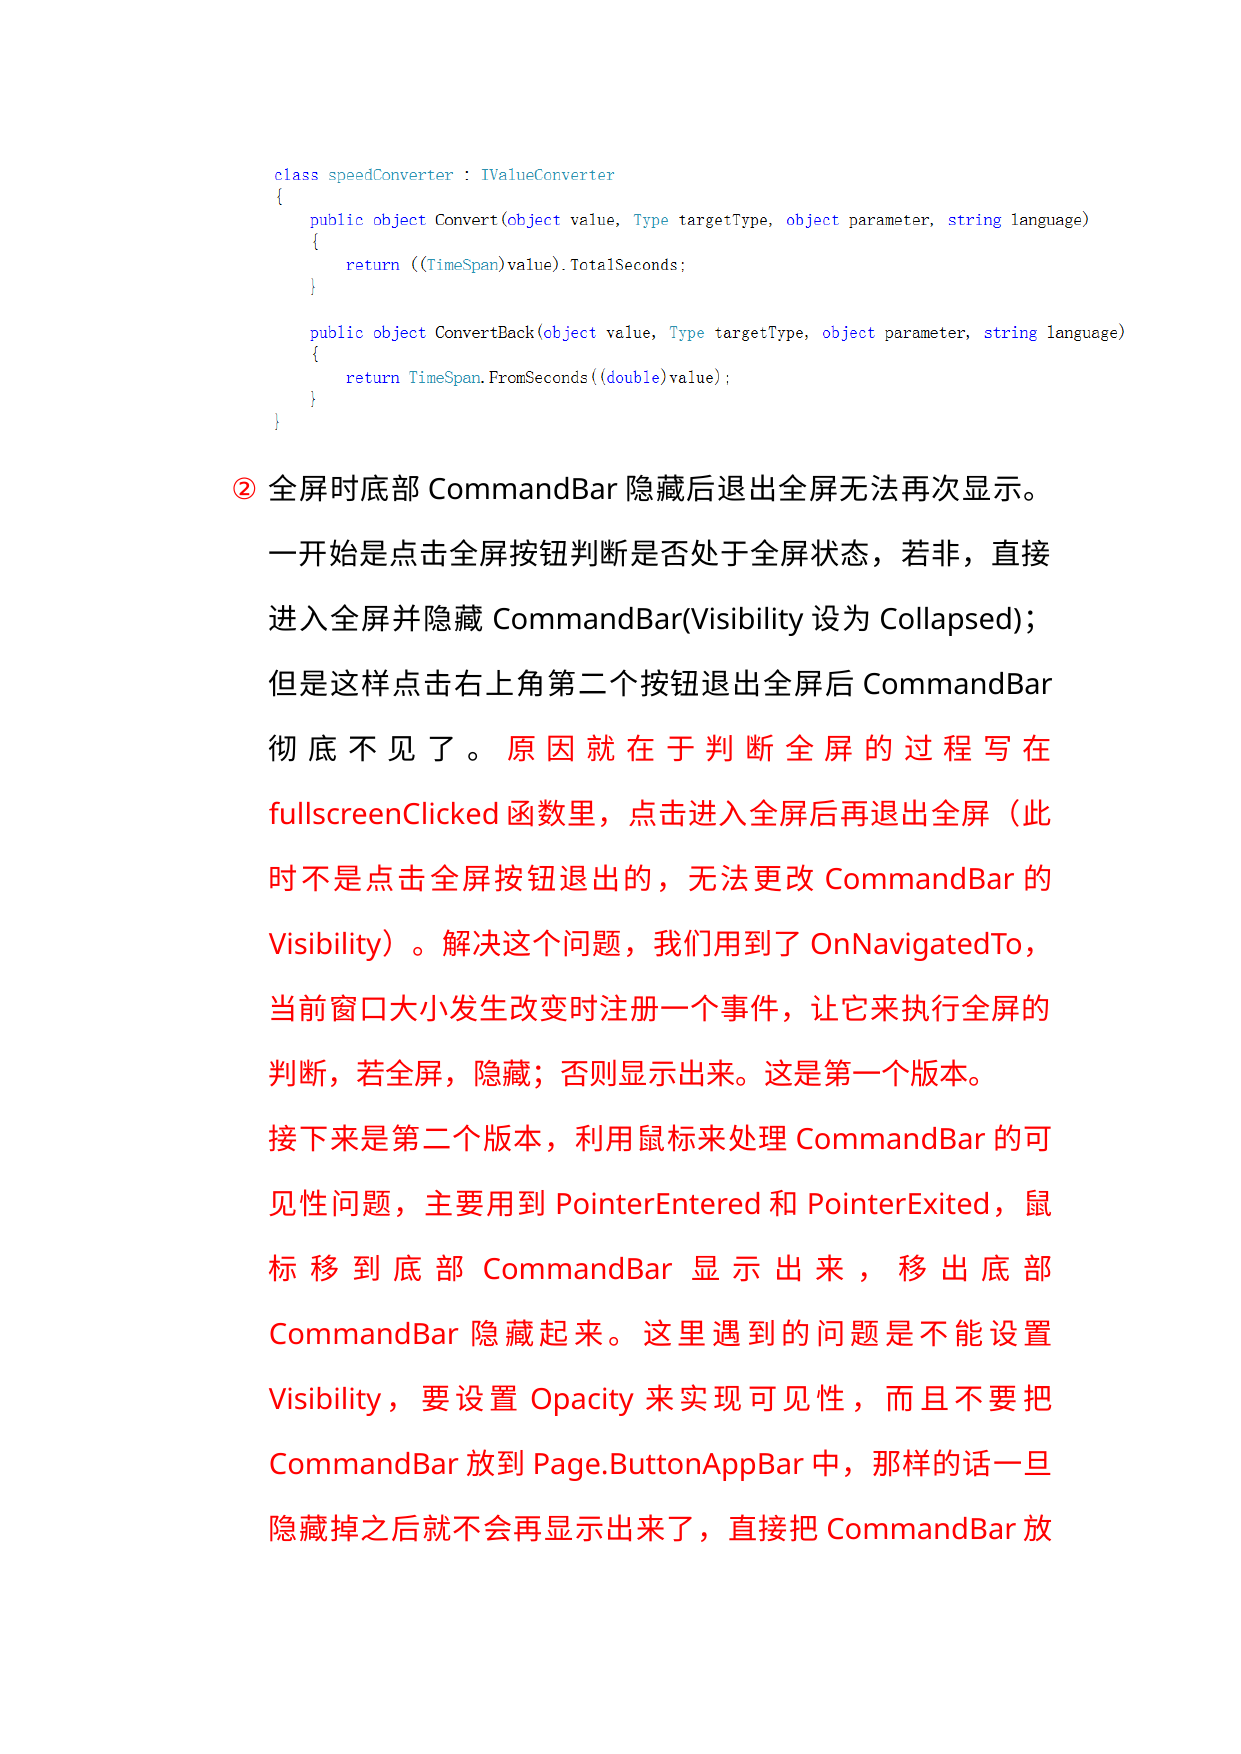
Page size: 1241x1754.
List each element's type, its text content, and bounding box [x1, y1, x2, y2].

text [269, 1104, 1053, 1559]
picture [268, 161, 1134, 432]
list 全屏时底部CommandBar隐藏后退出全屏无法再次显示。一开始是点击全屏按钮判断是否处于全屏状态，若非，直接进入全屏并隐藏CommandBar(Visibility设为Collapsed)；但是这样点击右上角第二个按钮退出全屏后CommandBar彻底不见了。原因就在于判断全屏的过程写在fullscreenClicked函数里，点击进入全屏后再退出全屏（此时不是点击全屏按钮退出的，无法更改CommandBar的Visibility）。解决这个问题，我们用到了OnNavigatedTo，当前窗口大小发生改变时注册一个事件，让它来执行全屏的判断，若全屏，隐藏；否则显示出来。这是第一个版本。 [231, 454, 1053, 1104]
